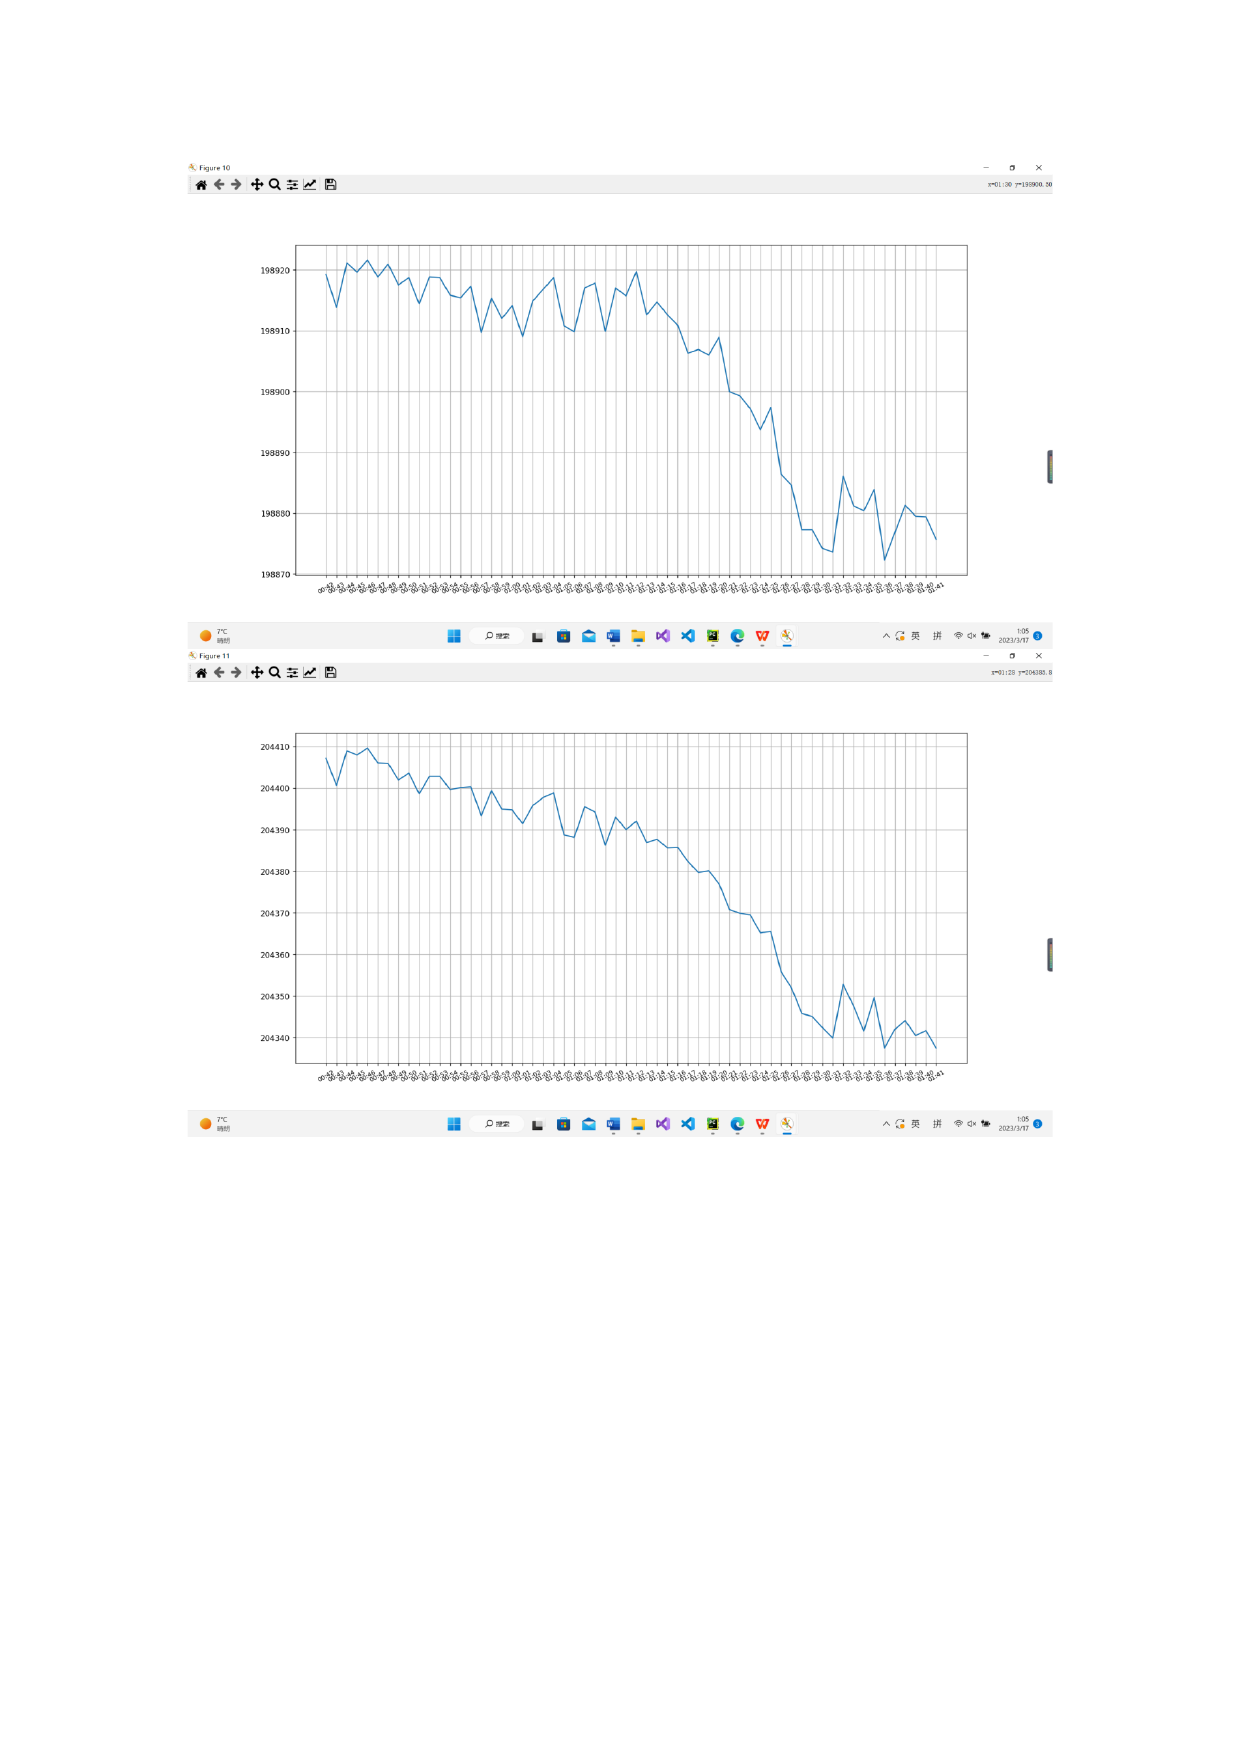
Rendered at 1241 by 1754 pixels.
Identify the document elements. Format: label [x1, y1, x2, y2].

picture [187, 162, 1053, 1137]
